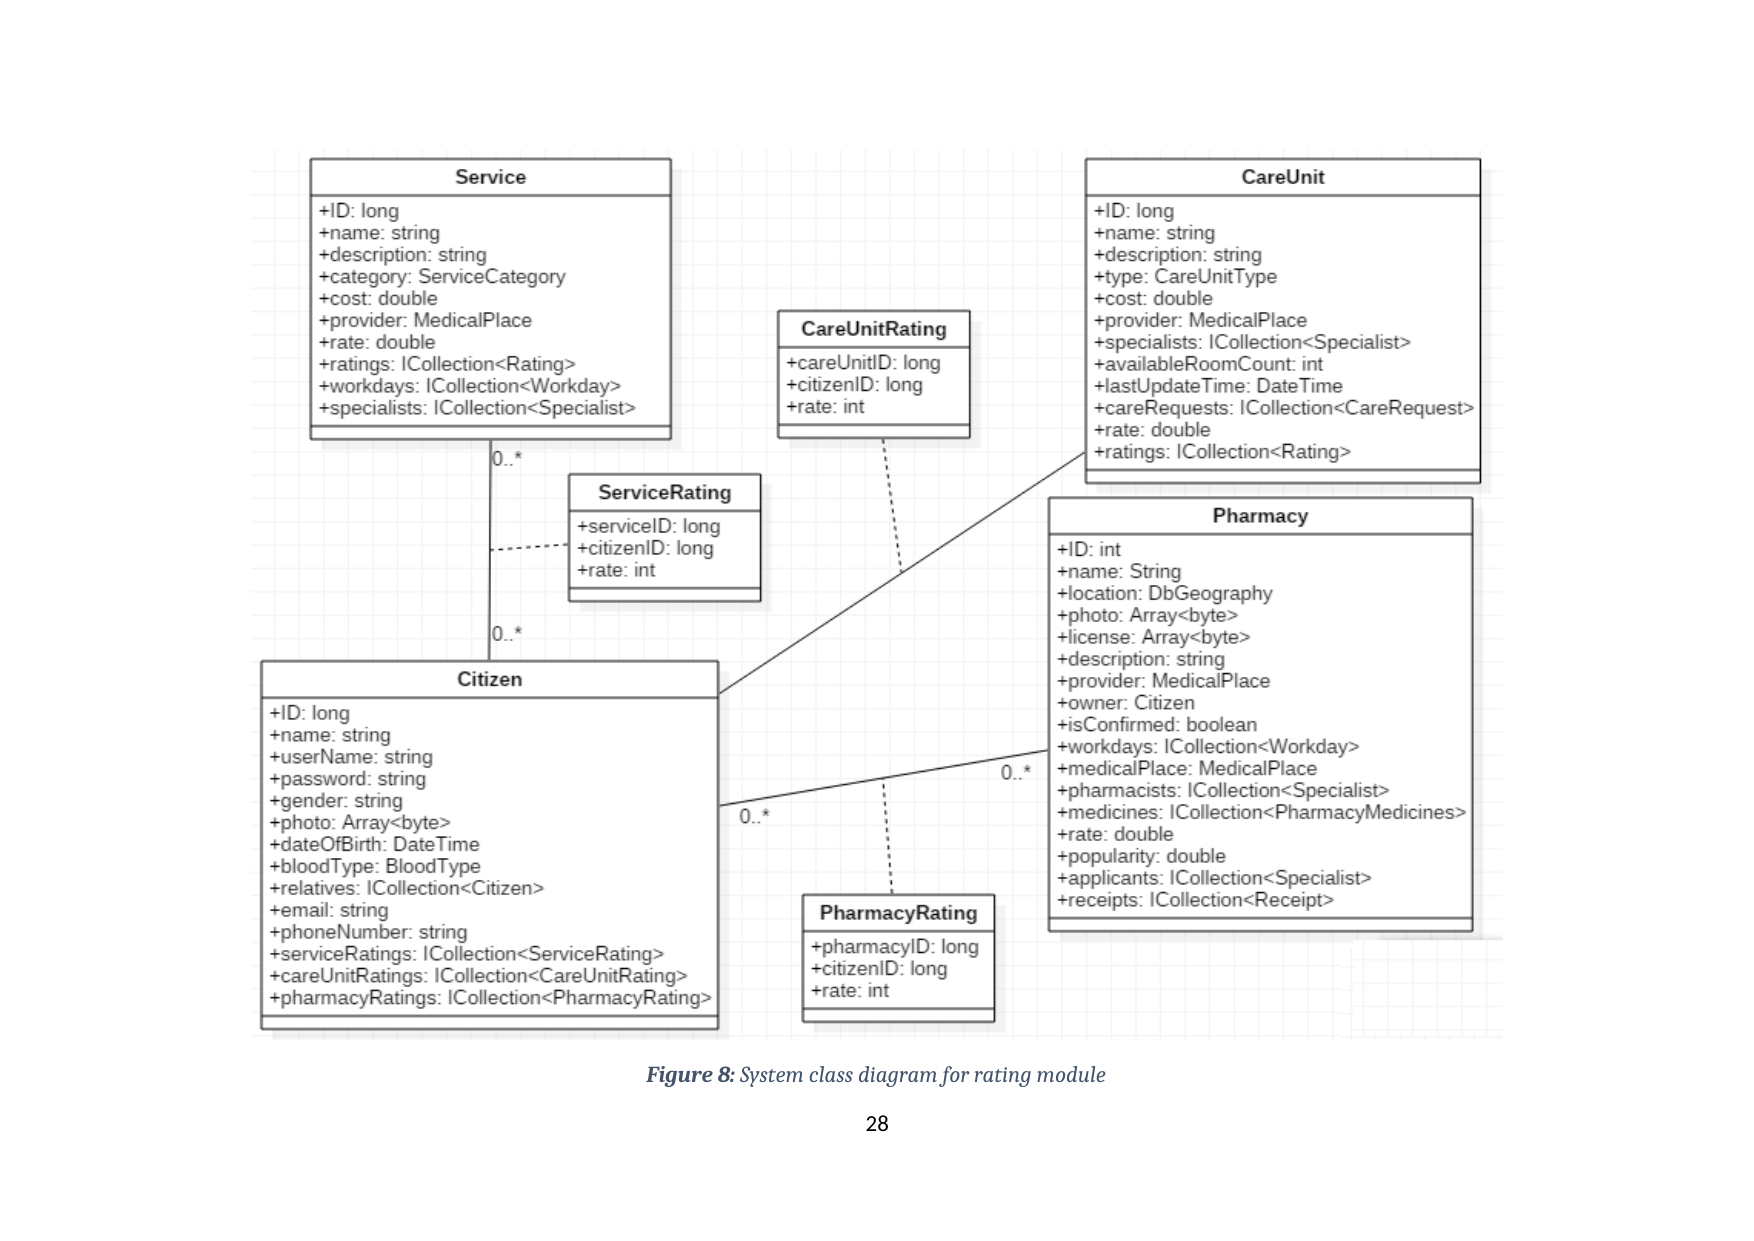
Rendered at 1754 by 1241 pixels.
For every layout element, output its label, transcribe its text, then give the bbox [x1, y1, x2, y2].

picture [251, 150, 1503, 1041]
text Figure 8: System class diagram for rating module [150, 1061, 1604, 1088]
